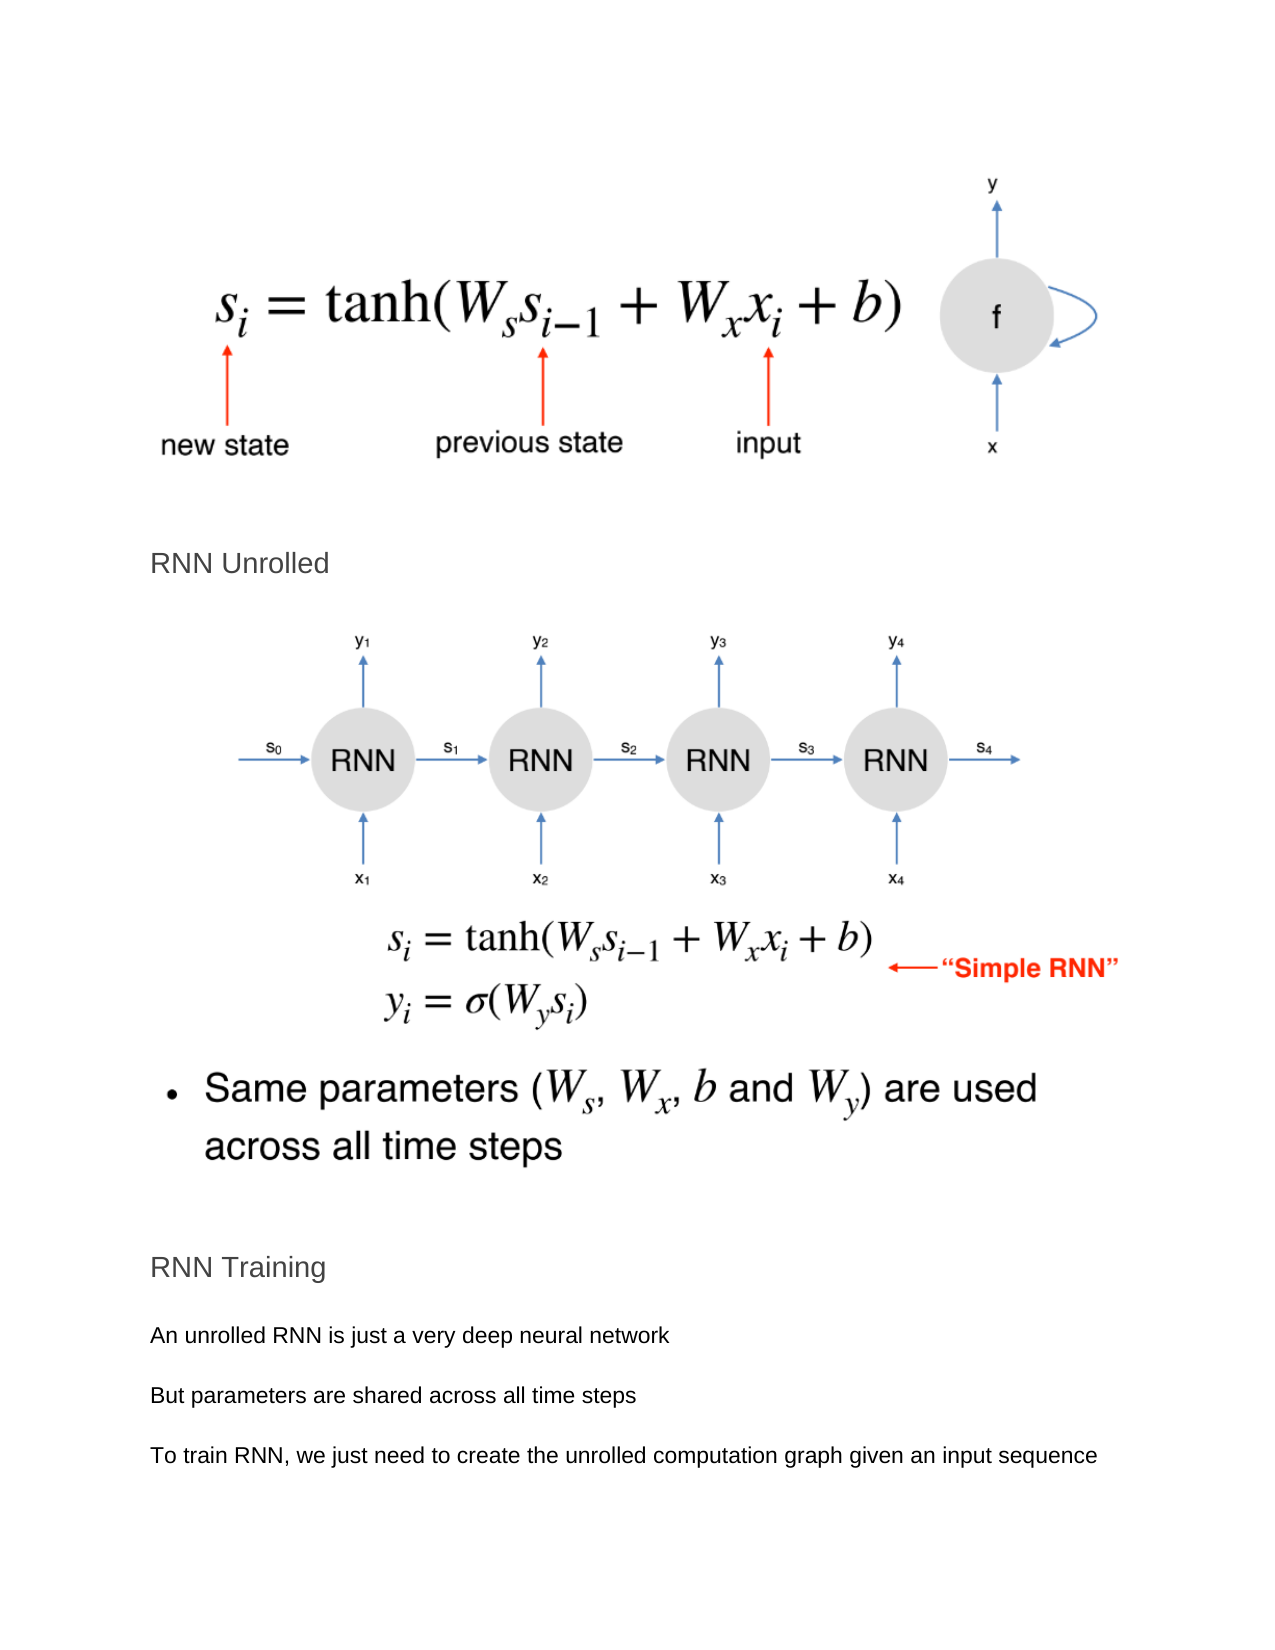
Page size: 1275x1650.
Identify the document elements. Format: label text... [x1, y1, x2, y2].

subtitle RNN Unrolled [150, 547, 1125, 580]
text To train RNN, we just need to create the unrolled computation graph given an input sequence [150, 1442, 1125, 1469]
picture [150, 150, 1125, 480]
text An unrolled RNN is just a very deep neural network [150, 1322, 1125, 1348]
subtitle RNN Training [150, 1249, 1125, 1283]
picture [150, 588, 1125, 1183]
text But parameters are shared across all time steps [150, 1382, 1125, 1408]
